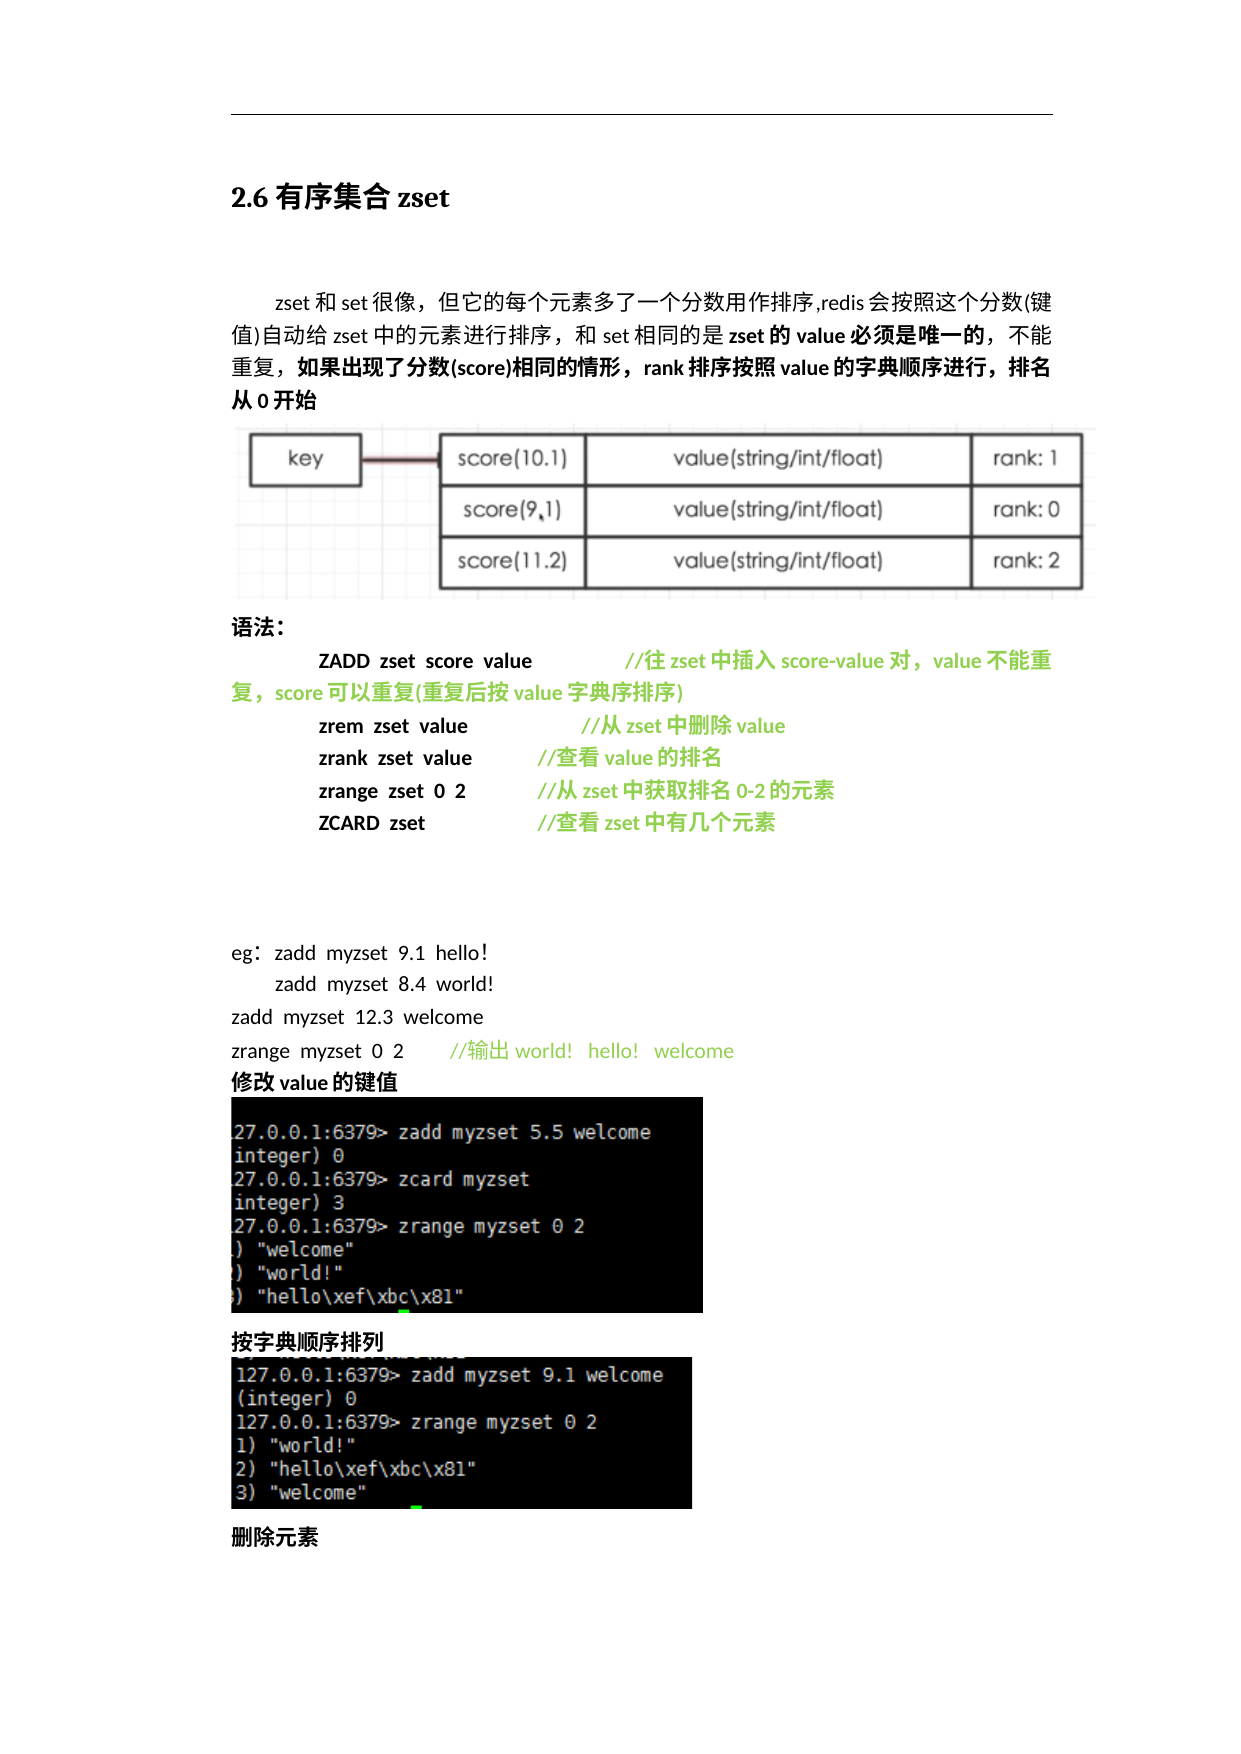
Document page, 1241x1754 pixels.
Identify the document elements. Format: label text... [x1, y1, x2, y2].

text 修改value的键值 [231, 1065, 1053, 1097]
text 删除元素 [231, 1520, 1053, 1552]
text eg：zadd myzset 9.1 hello！ [231, 935, 1053, 967]
text zrem zset value //从zset中删除value [231, 707, 1053, 740]
text zrange myzset 0 2 //输出world! hello! welcome [231, 1032, 1053, 1065]
subtitle 2.6 有序集合zset [231, 162, 1053, 227]
text 按字典顺序排列 [231, 1325, 1053, 1357]
text zadd myzset 8.4 world! [231, 967, 1053, 1000]
picture [231, 1097, 703, 1313]
text ZCARD zset //查看zset中有几个元素 [231, 805, 1053, 837]
text ZADD zset score value //往zset中插入score-value对，value不能重复，score可以重复(重复后按value字典序排序) [231, 642, 1053, 707]
text 语法： [231, 610, 1053, 642]
text zrank zset value //查看value的排名 [231, 740, 1053, 772]
text zset和set很像，但它的每个元素多了一个分数用作排序,redis会按照这个分数(键值)自动给zset中的元素进行排序，和set相同的是zset的value必须是唯一的，不能重复，如果出现了分数(score)相同的情形，rank排序按照value的字典顺序进行，排名从0开始 [231, 285, 1053, 415]
picture [231, 1357, 693, 1509]
picture [231, 415, 1097, 600]
text zadd myzset 12.3 welcome [231, 1000, 1053, 1032]
text zrange zset 0 2 //从zset中获取排名0-2的元素 [231, 772, 1053, 805]
